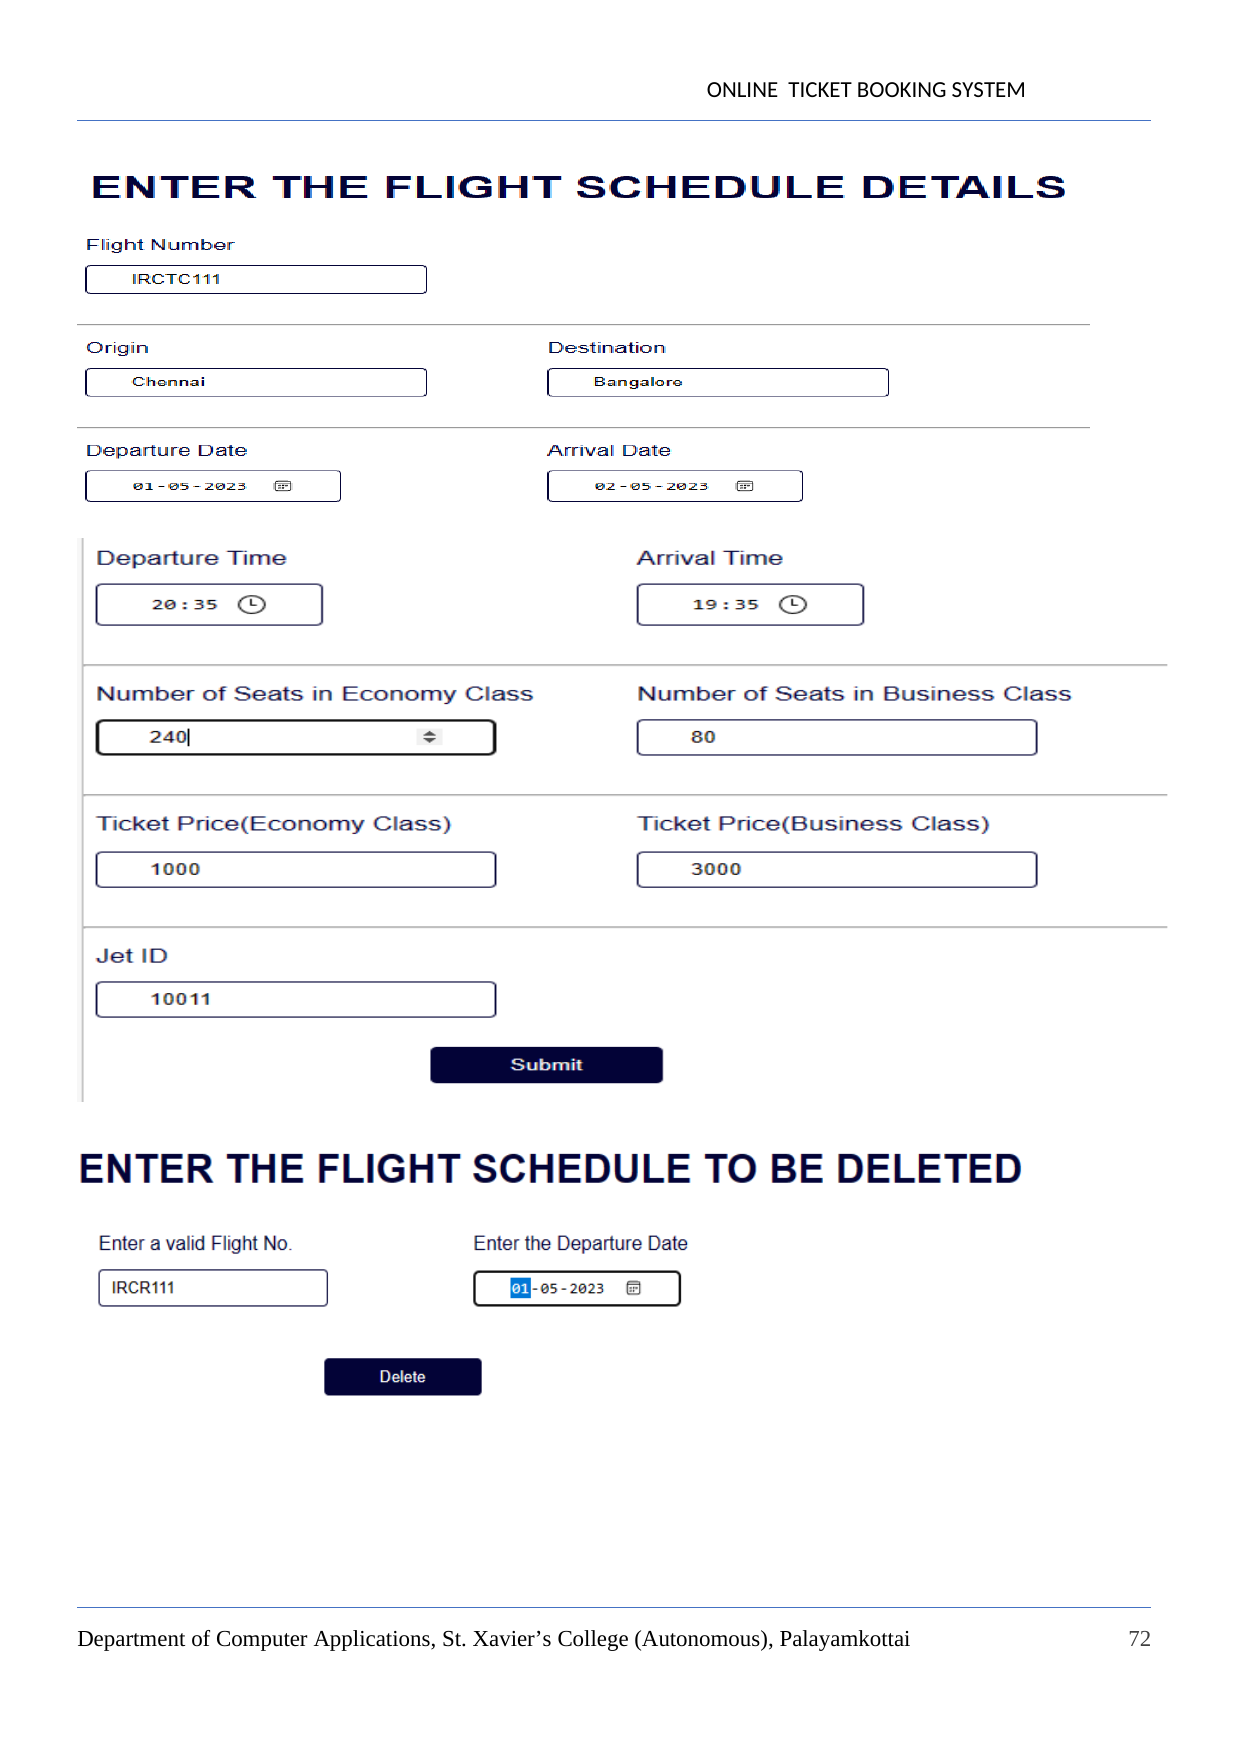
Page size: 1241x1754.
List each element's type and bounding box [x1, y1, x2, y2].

picture [77, 538, 1168, 1102]
picture [77, 148, 1090, 508]
picture [77, 1130, 1152, 1416]
